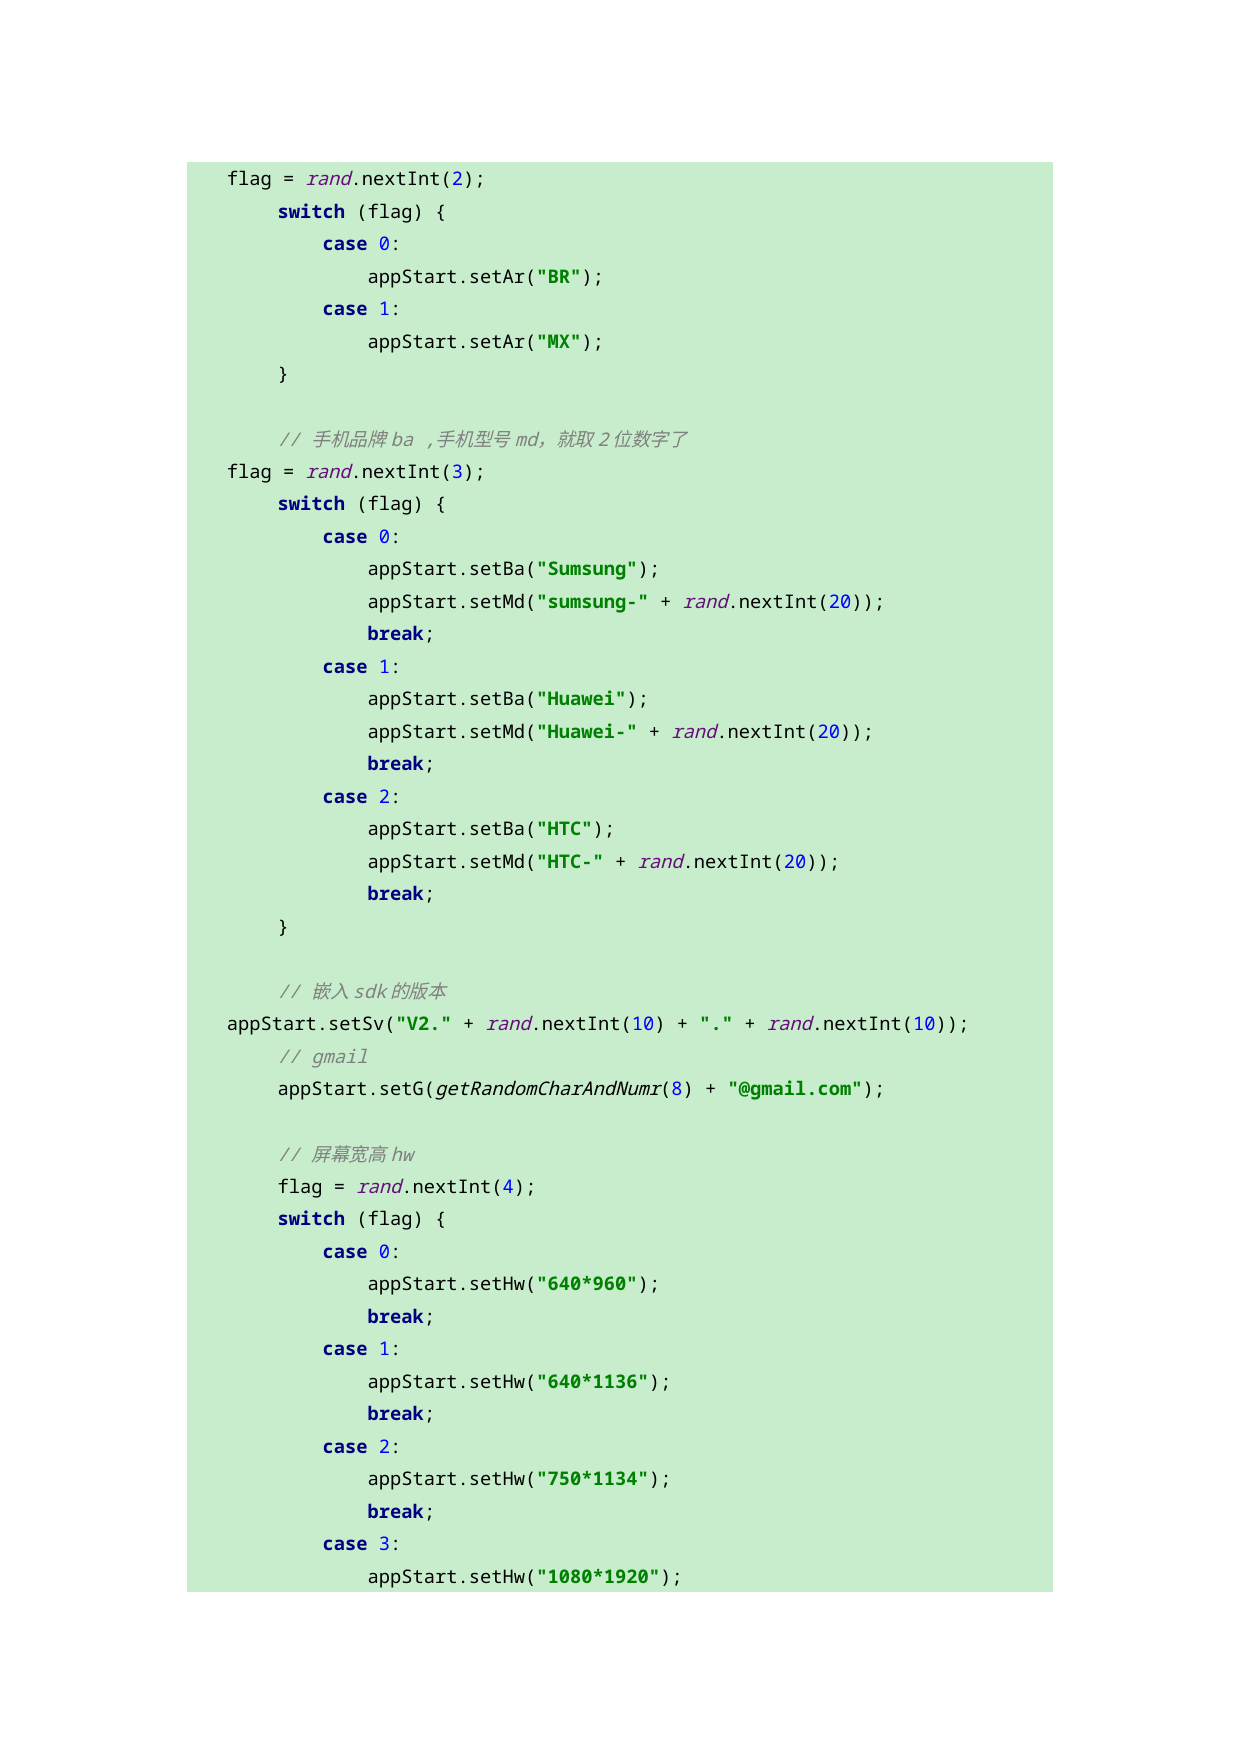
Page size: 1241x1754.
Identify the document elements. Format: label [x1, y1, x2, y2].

text [187, 162, 1053, 1592]
